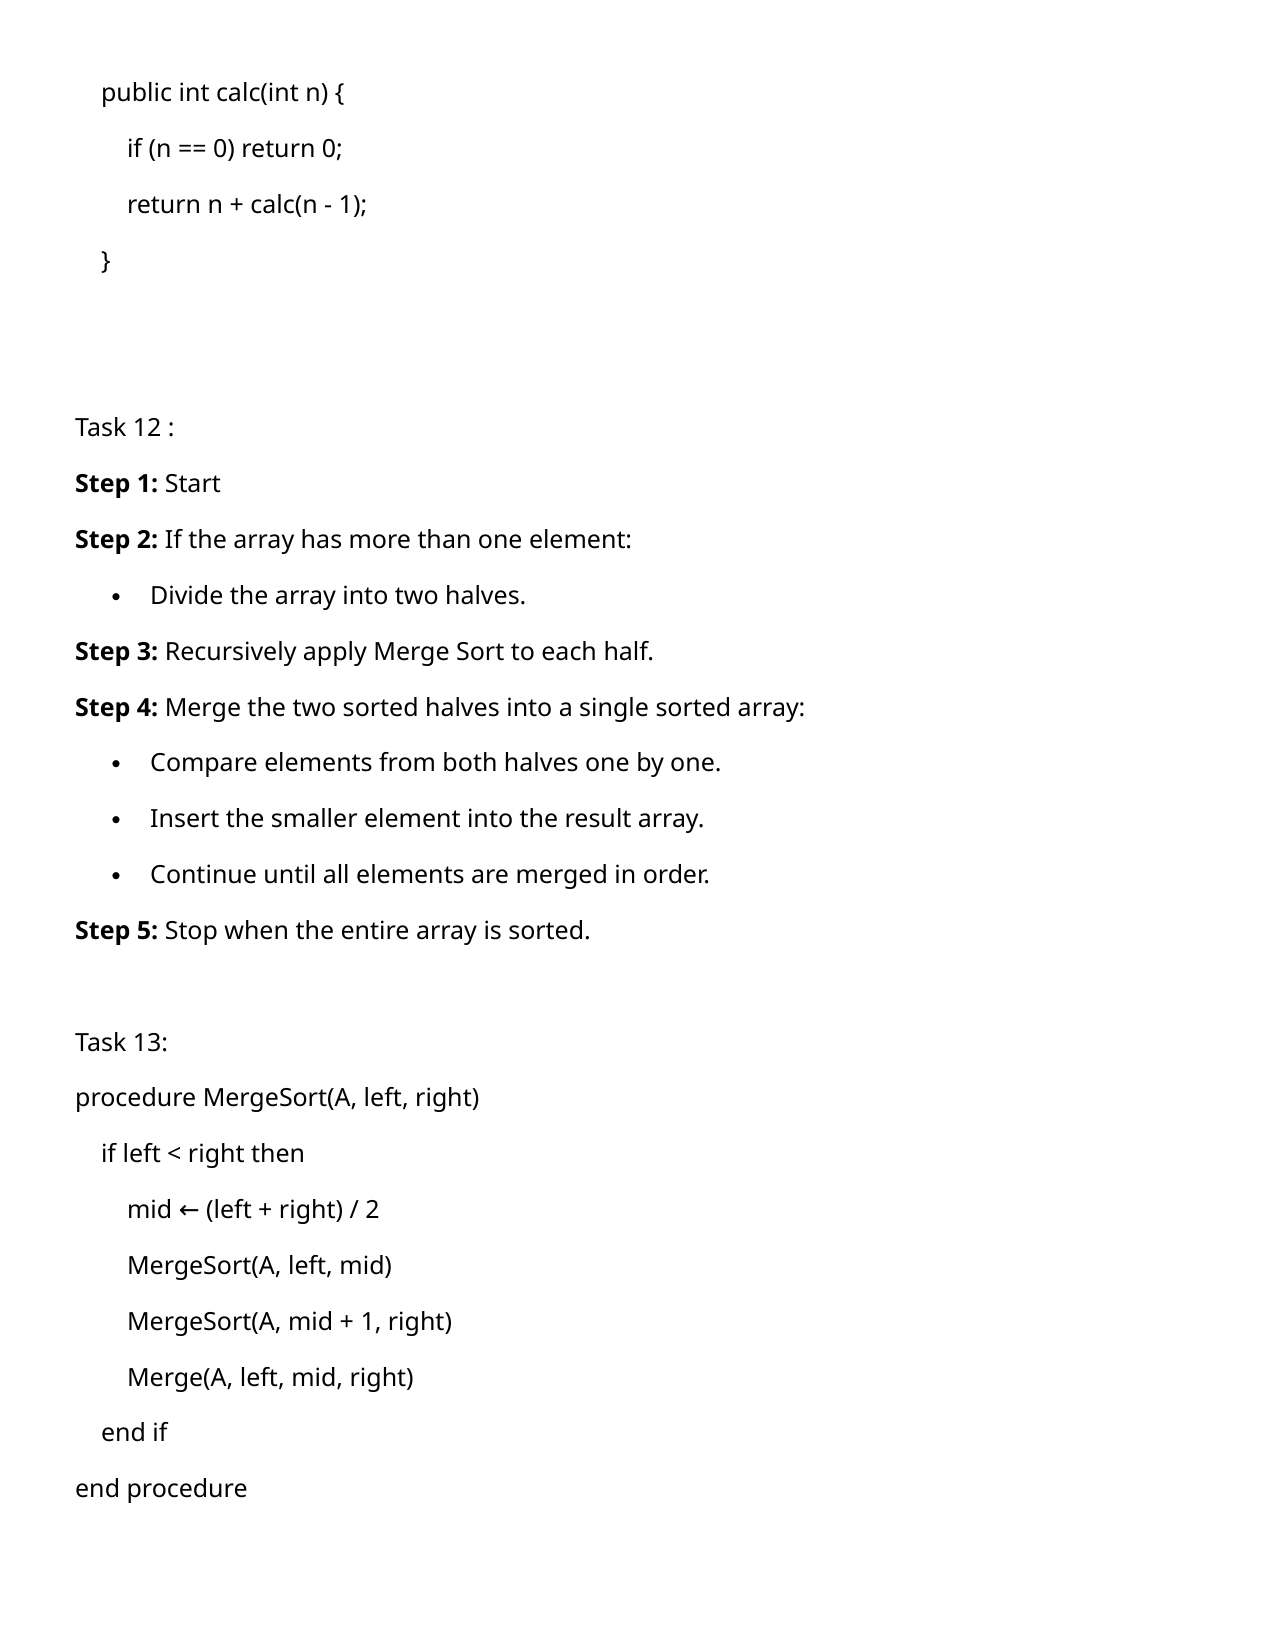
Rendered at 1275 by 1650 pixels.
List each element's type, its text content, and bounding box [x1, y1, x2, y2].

text end procedure [75, 1471, 1200, 1505]
list Compare elements from both halves one by one. [112, 745, 1200, 779]
text MergeSort(A, mid + 1, right) [75, 1303, 1200, 1337]
text mid ← (left + right) / 2 [75, 1192, 1200, 1226]
text Step 5: Stop when the entire array is sorted. [75, 912, 1200, 947]
text Task 12 : [75, 410, 1200, 444]
text return n + calc(n - 1); [75, 187, 1200, 221]
text } [75, 242, 1200, 277]
text Step 1: Start [75, 466, 1200, 500]
text Step 3: Recursively apply Merge Sort to each half. [75, 633, 1200, 667]
list Divide the array into two halves. [112, 577, 1200, 612]
text Task 13: [75, 1024, 1200, 1058]
text end if [75, 1415, 1200, 1449]
text Step 2: If the array has more than one element: [75, 522, 1200, 556]
text MergeSort(A, left, mid) [75, 1247, 1200, 1282]
text procedure MergeSort(A, left, right) [75, 1080, 1200, 1114]
list Insert the smaller element into the result array. [112, 801, 1200, 835]
text if left < right then [75, 1136, 1200, 1170]
text public int calc(int n) { [75, 75, 1200, 109]
text if (n == 0) return 0; [75, 131, 1200, 165]
list Continue until all elements are merged in order. [112, 857, 1200, 891]
text Step 4: Merge the two sorted halves into a single sorted array: [75, 689, 1200, 723]
text Merge(A, left, mid, right) [75, 1359, 1200, 1393]
